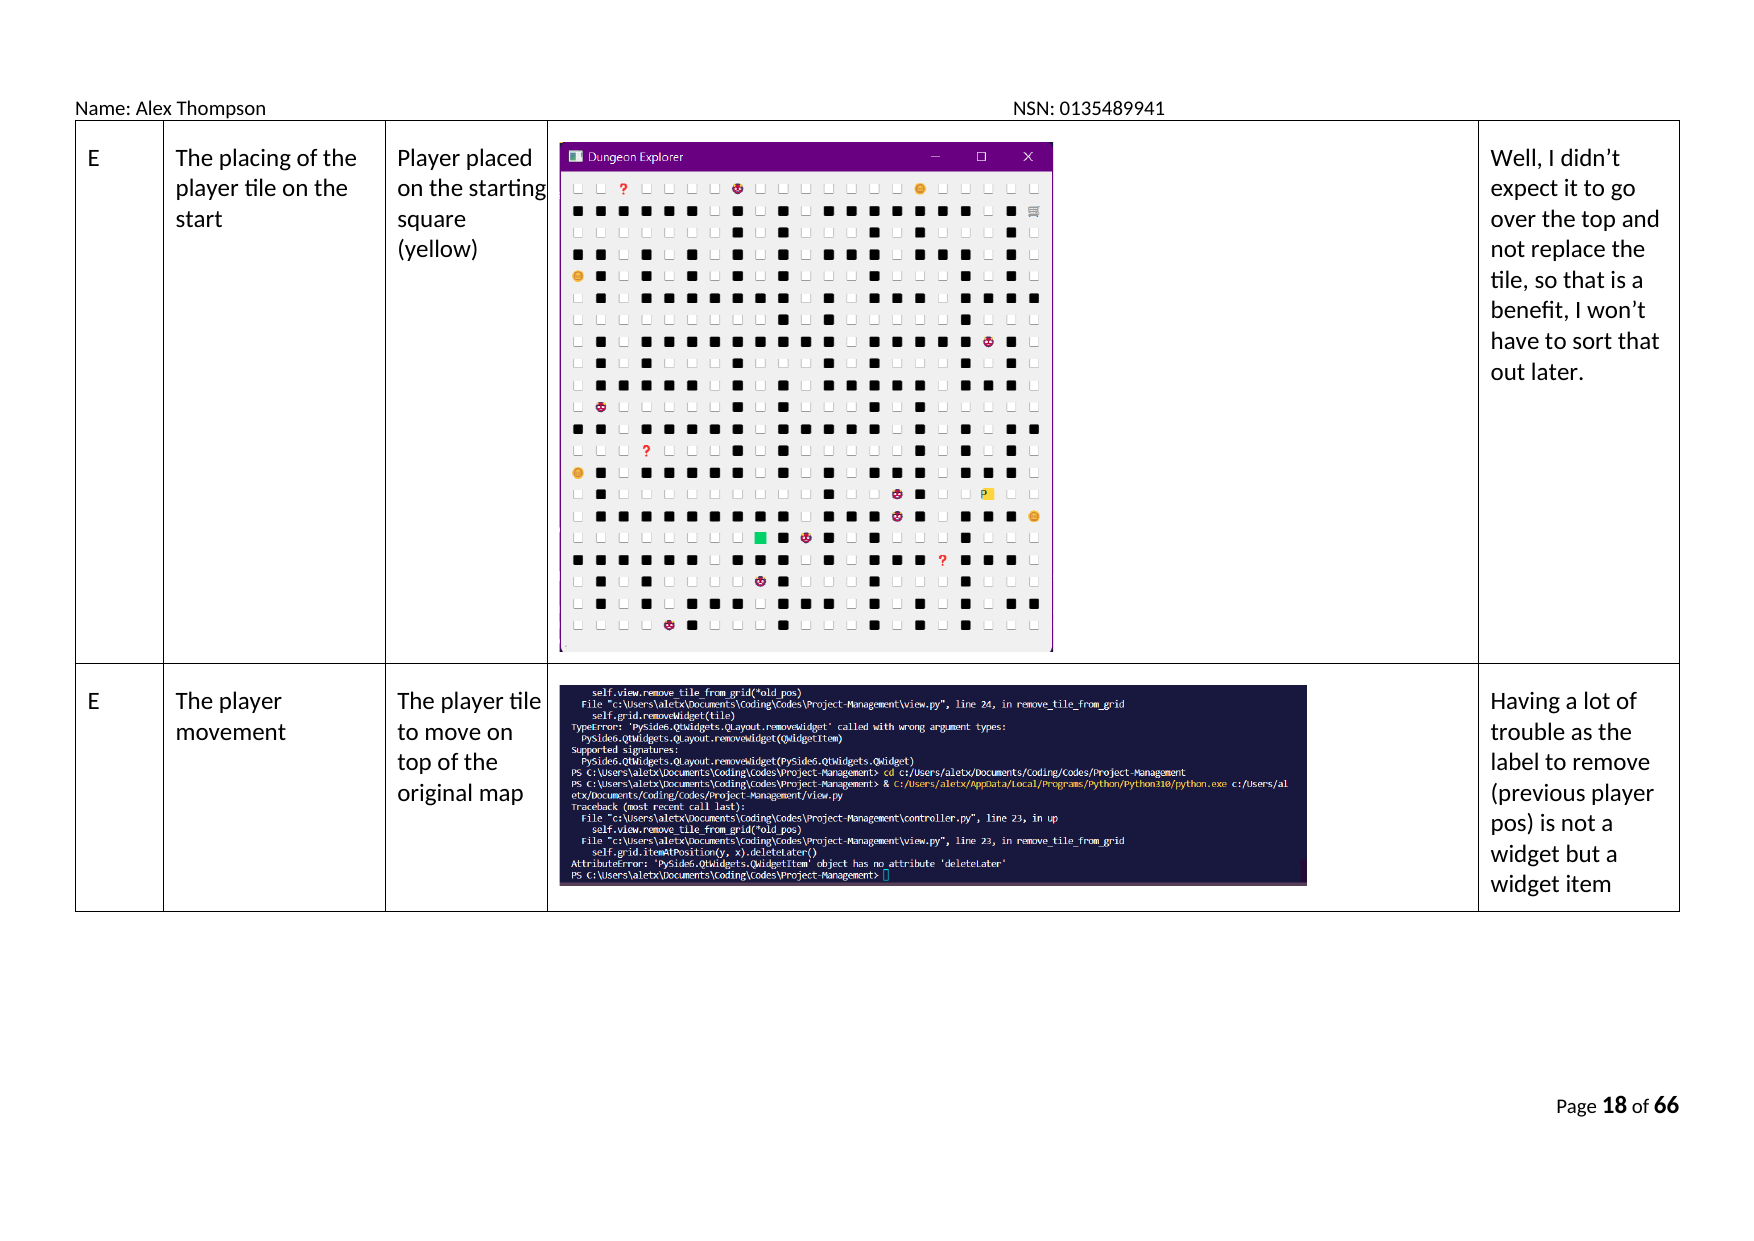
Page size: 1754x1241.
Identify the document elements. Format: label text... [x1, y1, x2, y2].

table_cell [386, 664, 547, 911]
table_cell Having a lot of trouble as the label to remove (previous player pos) is not a widget but a widget item [1479, 664, 1679, 911]
table_cell [548, 664, 1478, 911]
picture [559, 142, 1054, 652]
picture [559, 685, 1307, 886]
table_cell The placing of the player tile on the start [164, 121, 385, 663]
table_cell [548, 121, 1478, 663]
table_cell E [76, 121, 163, 663]
table_cell Well, I didn’t expect it to go over the top and not replace the tile, so that is a benefit, I won’t have to sort that out later. [1479, 121, 1679, 663]
table_cell E [76, 664, 163, 911]
table_cell Player placed on the starting square (yellow) [386, 121, 547, 663]
table_cell The player movement [164, 664, 385, 911]
